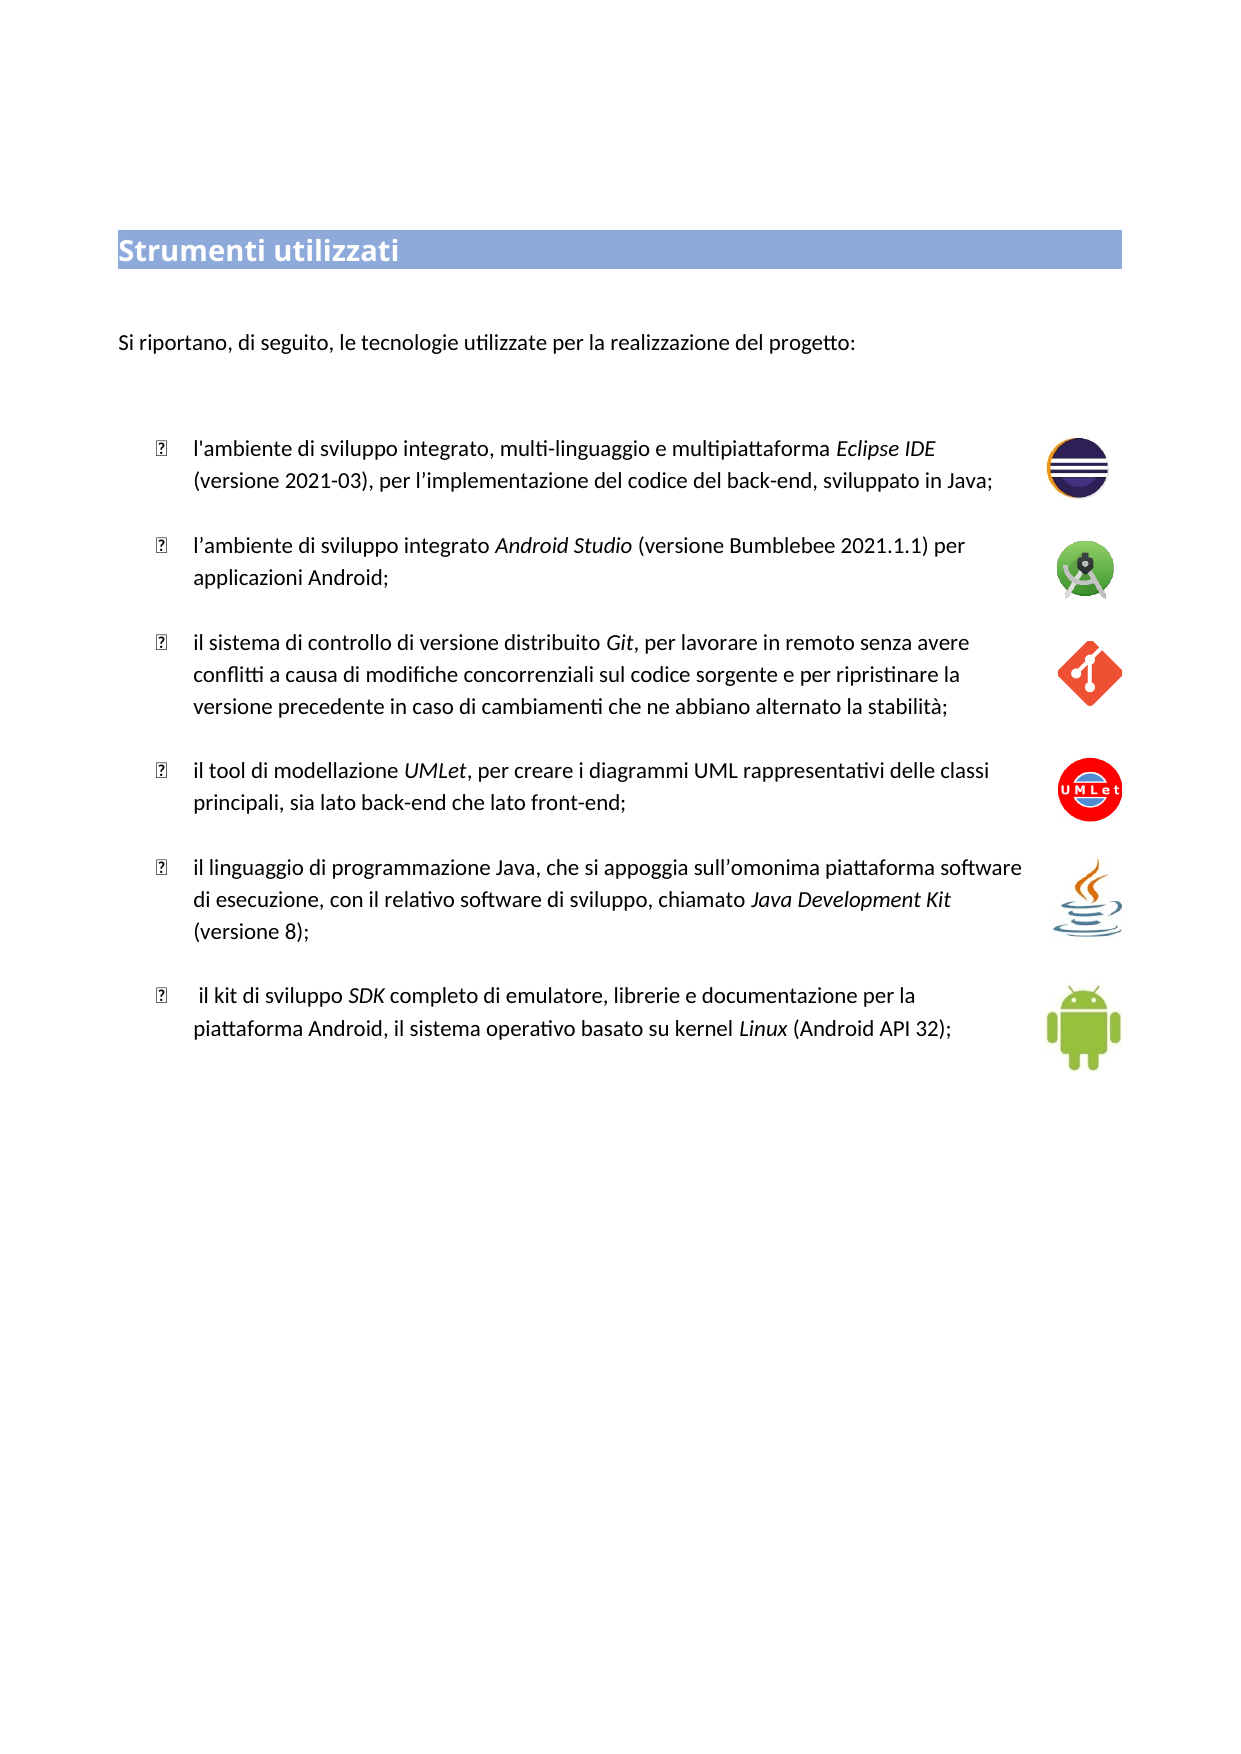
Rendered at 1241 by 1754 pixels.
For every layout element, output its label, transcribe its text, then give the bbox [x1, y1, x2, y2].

picture [1044, 435, 1110, 500]
text Si riportano, di seguito, le tecnologie utilizzate per la realizzazione del progetto: [118, 328, 1122, 356]
list il kit di sviluppo SDK completo di emulatore, librerie e documentazione per la piattaforma Android, il sistema operativo basato su kernel Linux (Android API 32); [156, 982, 1122, 1042]
picture [1057, 641, 1123, 706]
list il sistema di controllo di versione distribuito Git, per lavorare in remoto senza avere conflitti a causa di modifiche concorrenziali sul codice sorgente e per ripristinare la versione precedente in caso di cambiamenti che ne abbiano alternato la stabilità; [156, 628, 1122, 720]
picture [1050, 854, 1123, 943]
picture [1057, 757, 1123, 822]
subtitle Strumenti utilizzati [118, 230, 1122, 269]
picture [1044, 983, 1123, 1074]
list l’ambiente di sviluppo integrato Android Studio (versione Bumblebee 2021.1.1) per applicazioni Android; [156, 531, 1047, 591]
list il tool di modellazione UMLet, per creare i diagrammi UML rappresentativi delle classi principali, sia lato back-end che lato front-end; [156, 756, 1122, 817]
picture [1047, 531, 1123, 605]
list l'ambiente di sviluppo integrato, multi-linguaggio e multipiattaforma Eclipse IDE (versione 2021-03), per l’implementazione del codice del back-end, sviluppato in Java; [156, 434, 1122, 495]
list il linguaggio di programmazione Java, che si appoggia sull’omonima piattaforma software di esecuzione, con il relativo software di sviluppo, chiamato Java Development Kit (versione 8); [156, 853, 1122, 945]
